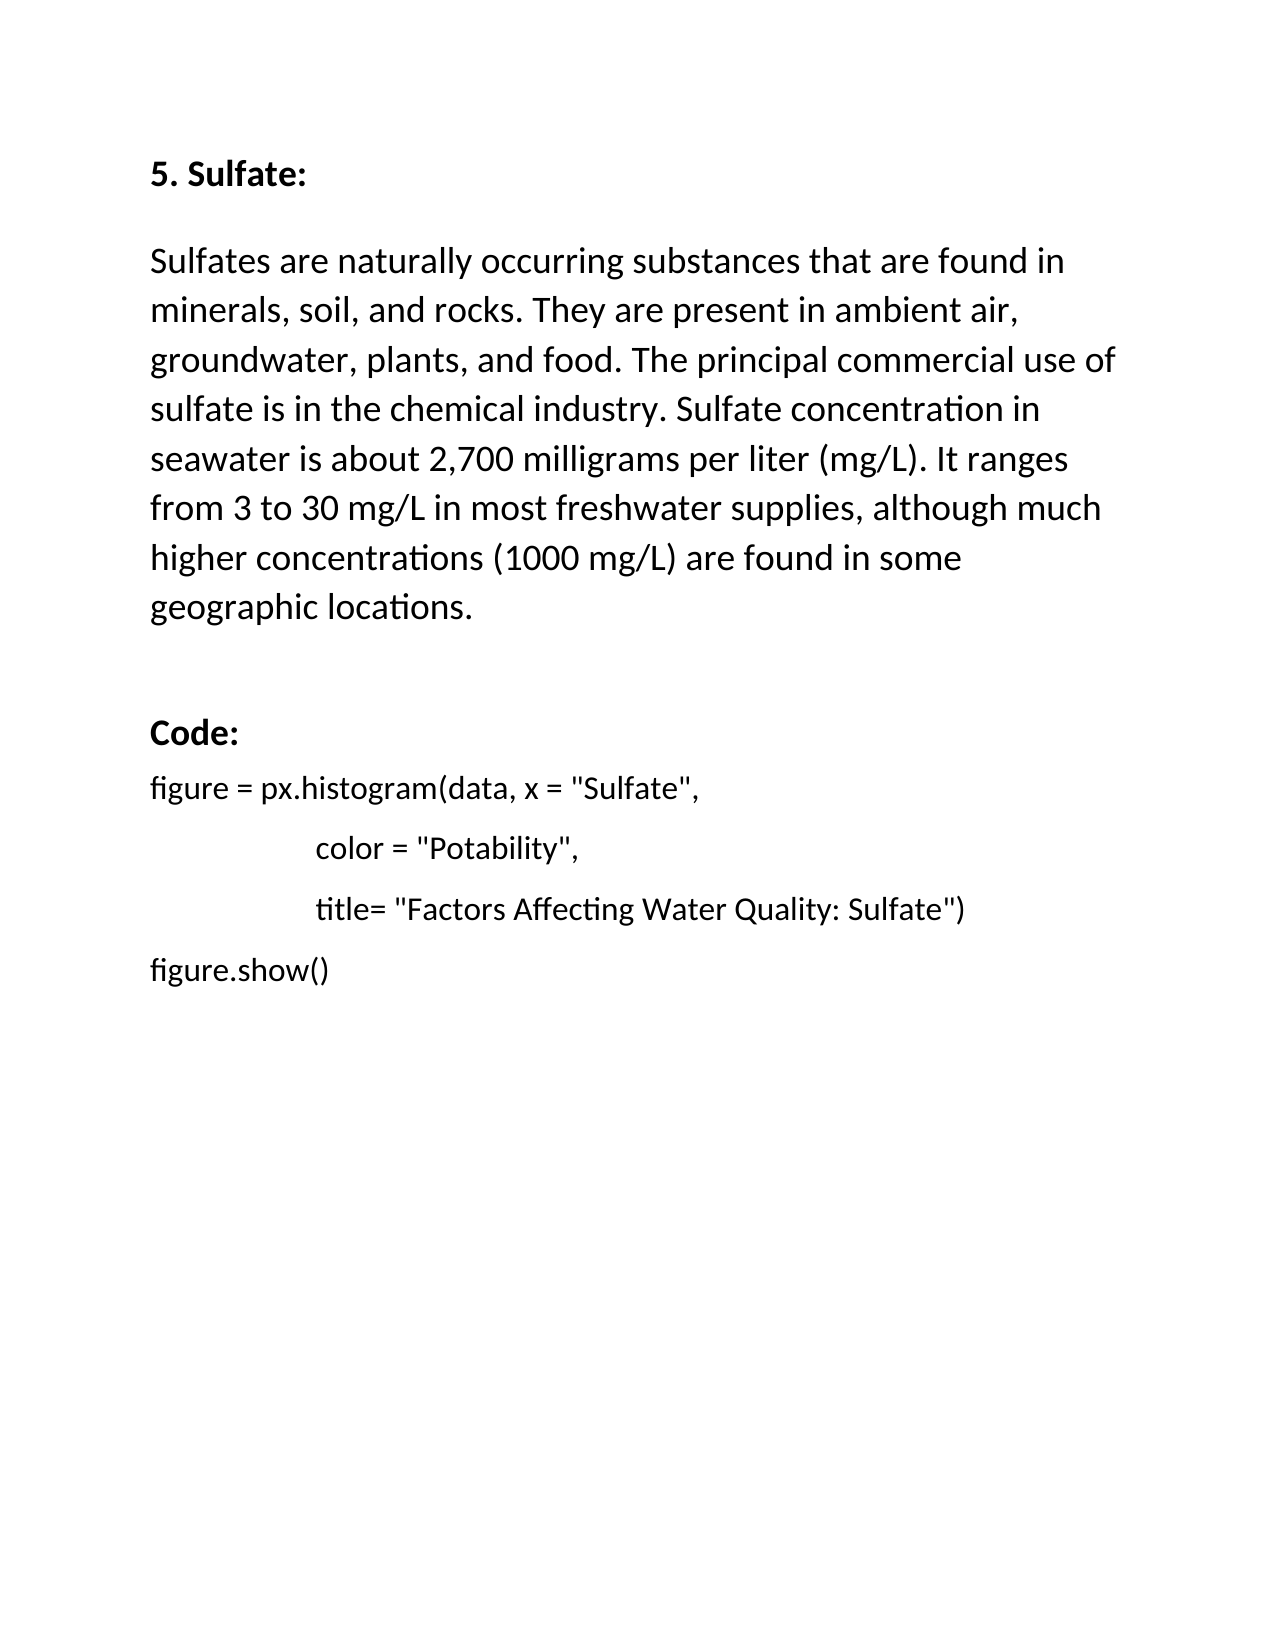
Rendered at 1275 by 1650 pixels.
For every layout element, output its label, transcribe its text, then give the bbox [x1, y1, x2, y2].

subtitle Sulfates are naturally occurring substances that are found in minerals, soil, and rocks. They are present in ambient air, groundwater, plants, and food. The principal commercial use of sulfate is in the chemical industry. Sulfate concentration in seawater is about 2,700 milligrams per liter (mg/L). It ranges from 3 to 30 mg/L in most freshwater supplies, although much higher concentrations (1000 mg/L) are found in some geographic locations. [150, 237, 1125, 629]
text title= "Factors Affecting Water Quality: Sulfate") [150, 888, 1125, 929]
subtitle 5. Sulfate: [150, 150, 1125, 196]
text figure.show() [150, 948, 1125, 989]
text color = "Potability", [150, 827, 1125, 868]
text figure = px.histogram(data, x = "Sulfate", [150, 767, 1125, 807]
subtitle Code: [150, 709, 1125, 755]
